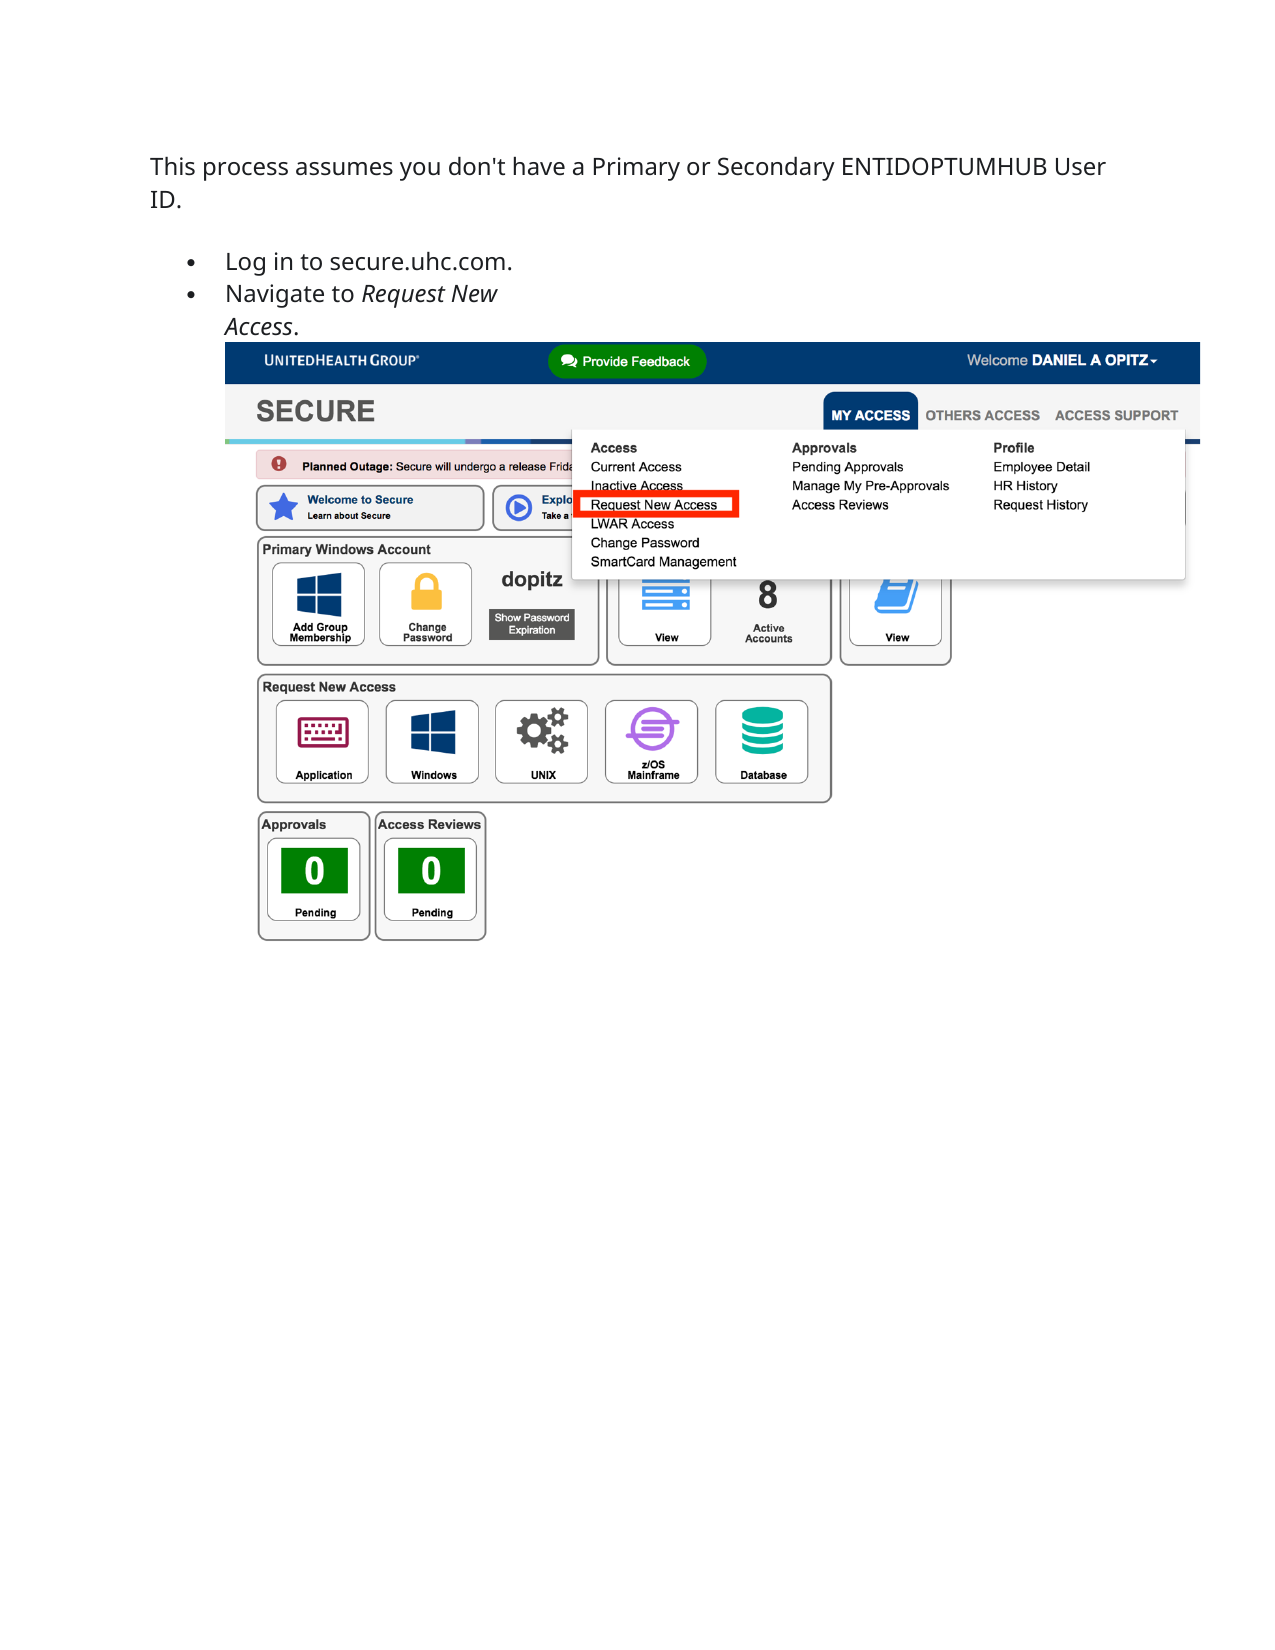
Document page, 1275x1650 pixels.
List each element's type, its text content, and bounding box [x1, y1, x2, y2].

text This process assumes you don't have a Primary or Secondary ENTIDOPTUMHUB User ID. [150, 150, 1125, 215]
picture [225, 342, 1200, 955]
list Log in to secure.uhc.com. [187, 244, 1125, 277]
